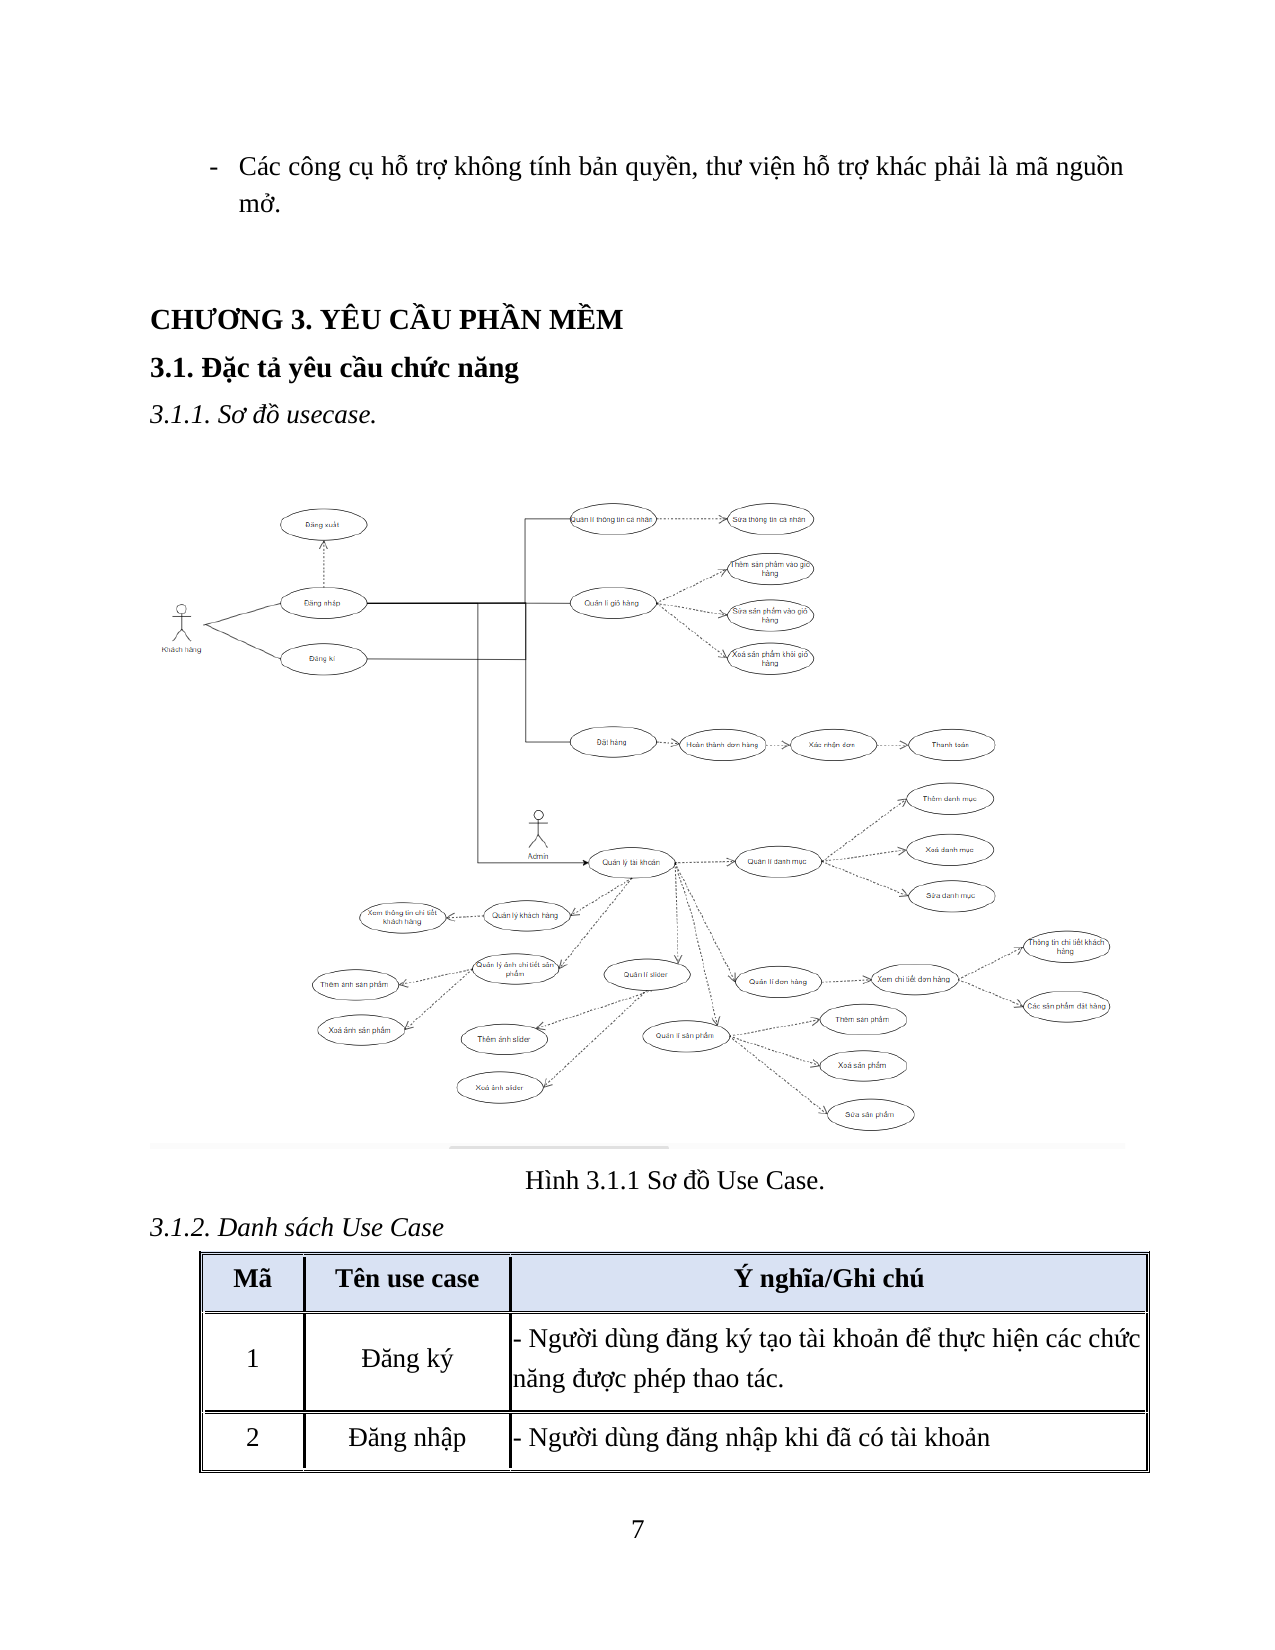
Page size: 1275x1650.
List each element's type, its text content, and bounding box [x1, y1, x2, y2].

subtitle 3.1.2. Danh sách Use Case [150, 1211, 1125, 1242]
subtitle CHƯƠNG 3. YÊU CẦU PHẦN MỀM [150, 302, 1125, 336]
table_cell 1 [201, 1311, 304, 1410]
table_header Mã [203, 1253, 304, 1311]
table_cell Đăng nhập [304, 1414, 510, 1469]
subtitle 3.1. Đặc tả yêu cầu chức năng [150, 350, 1125, 384]
subtitle 3.1.1. Sơ đồ usecase. [150, 398, 1125, 429]
picture [150, 491, 1125, 1149]
text Hình 3.1.1 Sơ đồ Use Case. [150, 1164, 1125, 1195]
table_cell - Người dùng đăng ký tạo tài khoản để thực hiện các chức năng được phép thao tác. [510, 1311, 1148, 1410]
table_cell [510, 1410, 1147, 1469]
table_cell Đăng ký [306, 1314, 509, 1410]
table_header Ý nghĩa/Ghi chú [510, 1255, 1146, 1311]
table_header Tên use case [304, 1255, 510, 1311]
text Các công cụ hỗ trợ không tính bản quyền, thư viện hỗ trợ khác phải là mã nguồn mở. [209, 150, 1125, 218]
table_cell 2 [203, 1410, 304, 1469]
